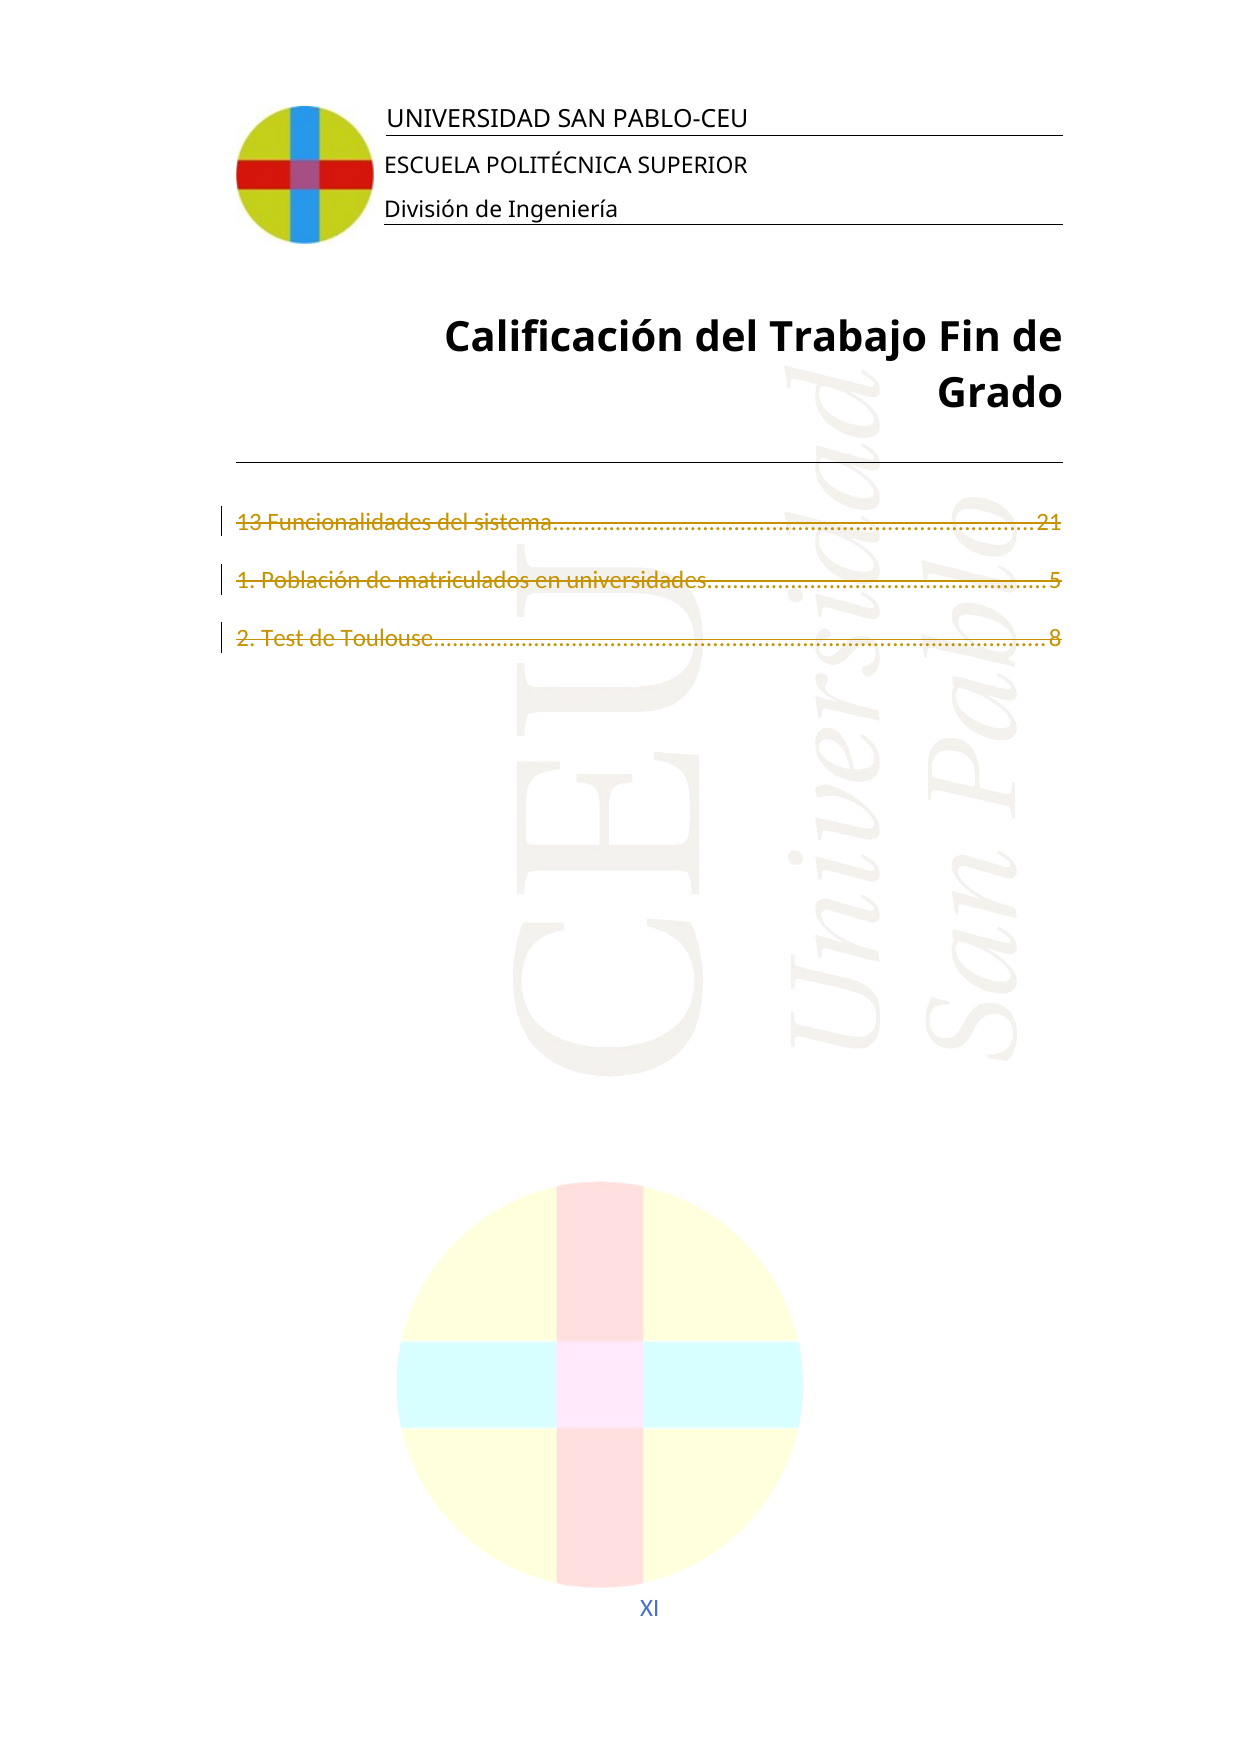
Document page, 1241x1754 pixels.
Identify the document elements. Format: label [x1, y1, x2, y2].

picture [236, 106, 374, 244]
